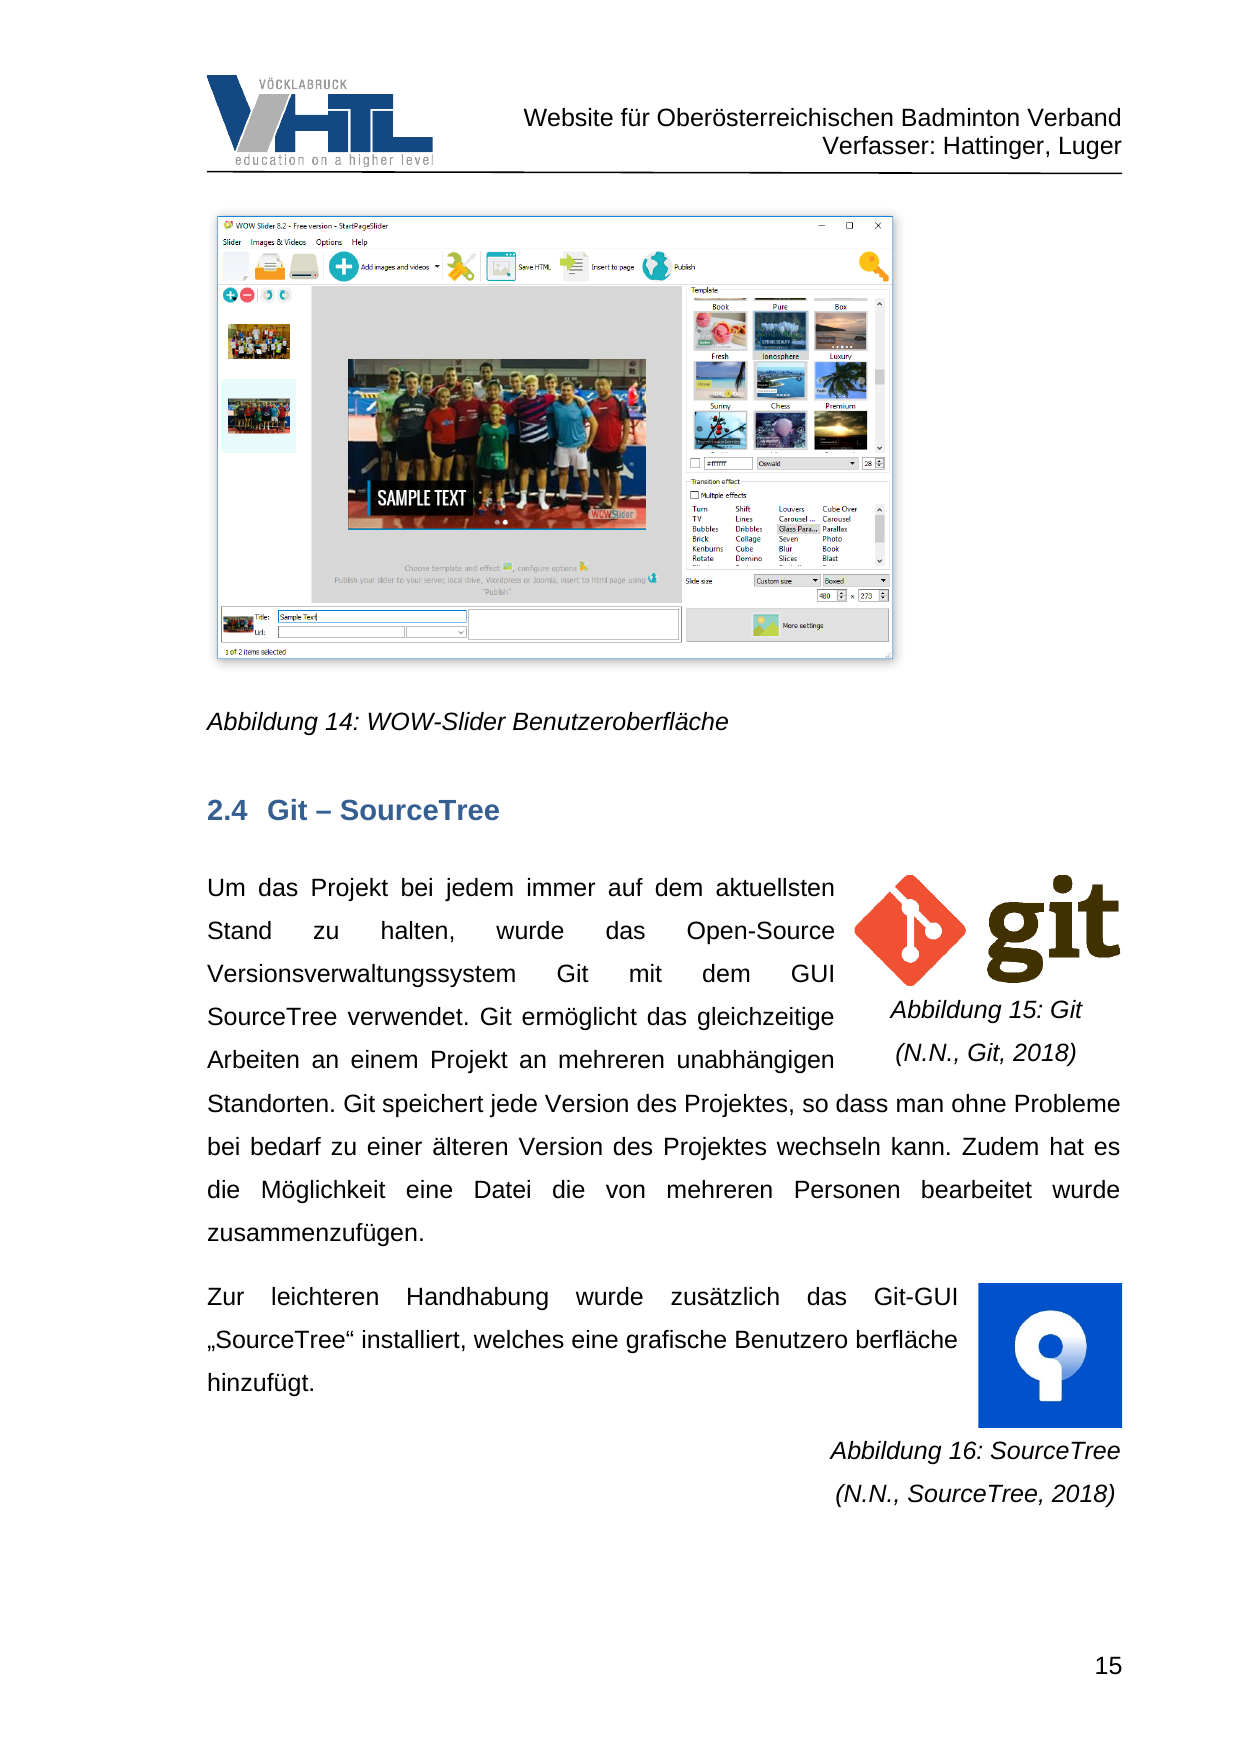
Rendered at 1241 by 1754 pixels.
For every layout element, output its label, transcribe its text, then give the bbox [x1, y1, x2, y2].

picture [206, 206, 907, 672]
picture [978, 1283, 1123, 1428]
text Zur leichteren Handhabung wurde zusätzlich das Git-GUI „SourceTree“ installiert, welches eine grafische Benutzero berfläche hinzufügt. [207, 1282, 1122, 1397]
picture [206, 75, 433, 167]
text Abbildung 14: WOW-Slider Benutzeroberfläche [207, 707, 1122, 735]
subtitle Git – SourceTree [207, 793, 1122, 827]
text Um das Projekt bei jedem immer auf dem aktuellsten Stand zu halten, wurde das Open-Source Versionsverwaltungssystem Git mit dem GUI SourceTree verwendet. Git ermöglicht das gleichzeitige Arbeiten an einem Projekt an mehreren unabhängigen Standorten. Git speichert jede Version des Projektes, so dass man ohne Probleme bei bedarf zu einer älteren Version des Projektes wechseln kann. Zudem hat es die Möglichkeit eine Datei die von mehreren Personen bearbeitet wurde zusammenzufügen. [207, 873, 1122, 1247]
picture [854, 875, 1121, 986]
